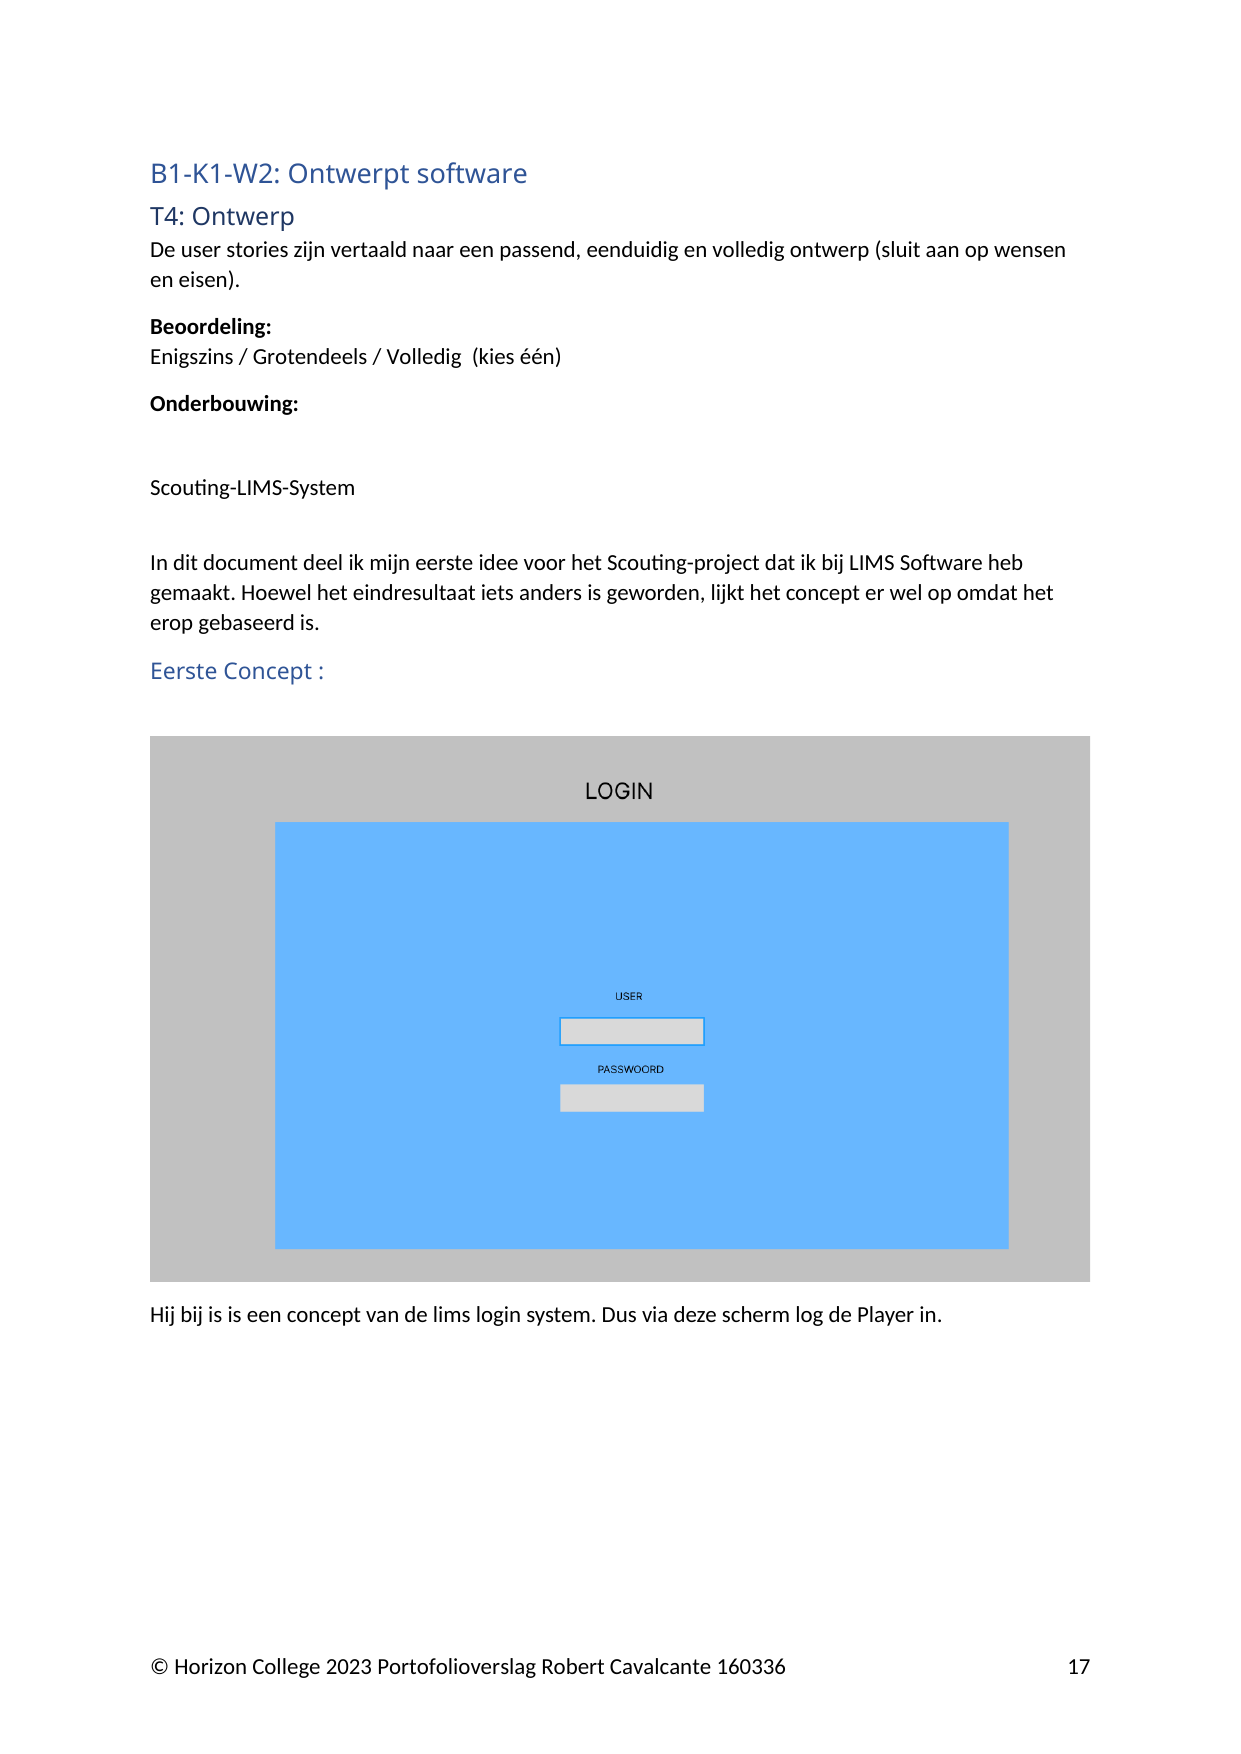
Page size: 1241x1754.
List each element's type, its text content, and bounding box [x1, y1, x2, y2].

text Onderbouwing: Scouting-LIMS-System [150, 389, 1090, 501]
picture [150, 736, 1091, 1282]
text Enigszins / Grotendeels / Volledig (kies één) [150, 342, 1090, 370]
text T4: Ontwerp [150, 198, 1090, 232]
subtitle Eerste Concept : [150, 655, 1090, 687]
text In dit document deel ik mijn eerste idee voor het Scouting-project dat ik bij LIMS Software heb gemaakt. Hoewel het eindresultaat iets anders is geworden, lijkt het concept er wel op omdat het erop gebaseerd is. [150, 548, 1090, 636]
text De user stories zijn vertaald naar een passend, eenduidig en volledig ontwerp (sluit aan op wensen en eisen). [150, 235, 1090, 293]
text B1-K1-W2: Ontwerpt software [150, 154, 1090, 191]
text Beoordeling: [150, 312, 1090, 340]
text Hij bij is is een concept van de lims login system. Dus via deze scherm log de Player in. [150, 1301, 1090, 1329]
